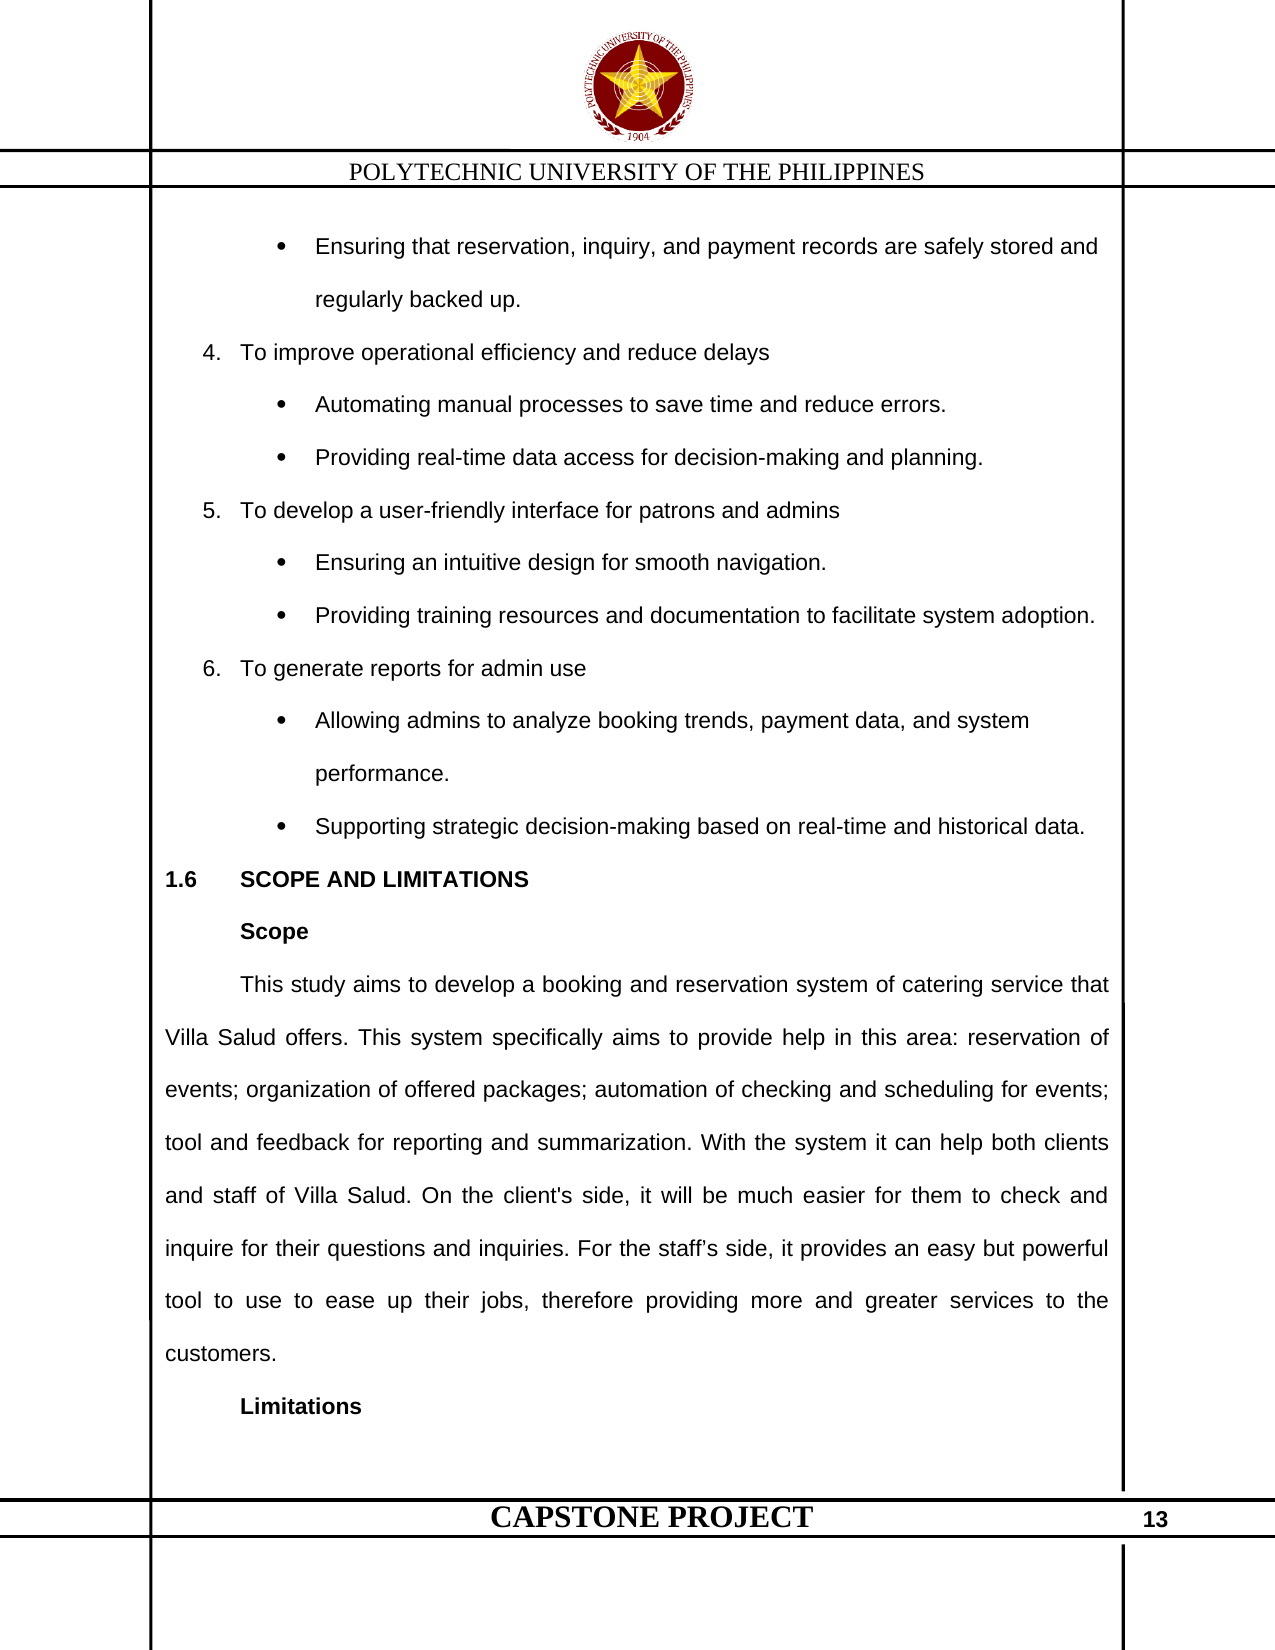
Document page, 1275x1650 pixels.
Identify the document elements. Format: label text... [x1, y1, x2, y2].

list Ensuring that reservation, inquiry, and payment records are safely stored and regularly backed up. [277, 233, 1110, 312]
list Ensuring an intuitive design for smooth navigation. [277, 549, 1110, 576]
text Limitations [165, 1393, 1110, 1419]
list Automating manual processes to save time and reduce errors. [277, 391, 1110, 418]
list To develop a user-friendly interface for patrons and admins [202, 497, 1110, 523]
list Allowing admins to analyze booking trends, payment data, and system performance. [277, 707, 1110, 787]
list To improve operational efficiency and reduce delays [202, 338, 1110, 365]
text Scope [165, 918, 1110, 945]
text 1.6 SCOPE AND LIMITATIONS [165, 866, 1110, 892]
picture [582, 31, 694, 142]
list Supporting strategic decision-making based on real-time and historical data. [277, 813, 1110, 839]
list Providing training resources and documentation to facilitate system adoption. [277, 602, 1110, 628]
list Providing real-time data access for decision-making and planning. [277, 444, 1110, 470]
text This study aims to develop a booking and reservation system of catering service that Villa Salud offers. This system specifically aims to provide help in this area: reservation of events; organization of offered packages; automation of checking and scheduling for events; tool and feedback for reporting and summarization. With the system it can help both clients and staff of Villa Salud. On the client's side, it will be much easier for them to check and inquire for their questions and inquiries. For the staff’s side, it provides an easy but powerful tool to use to ease up their jobs, therefore providing more and greater services to the customers. [165, 971, 1110, 1366]
list To generate reports for admin use [202, 655, 1110, 681]
